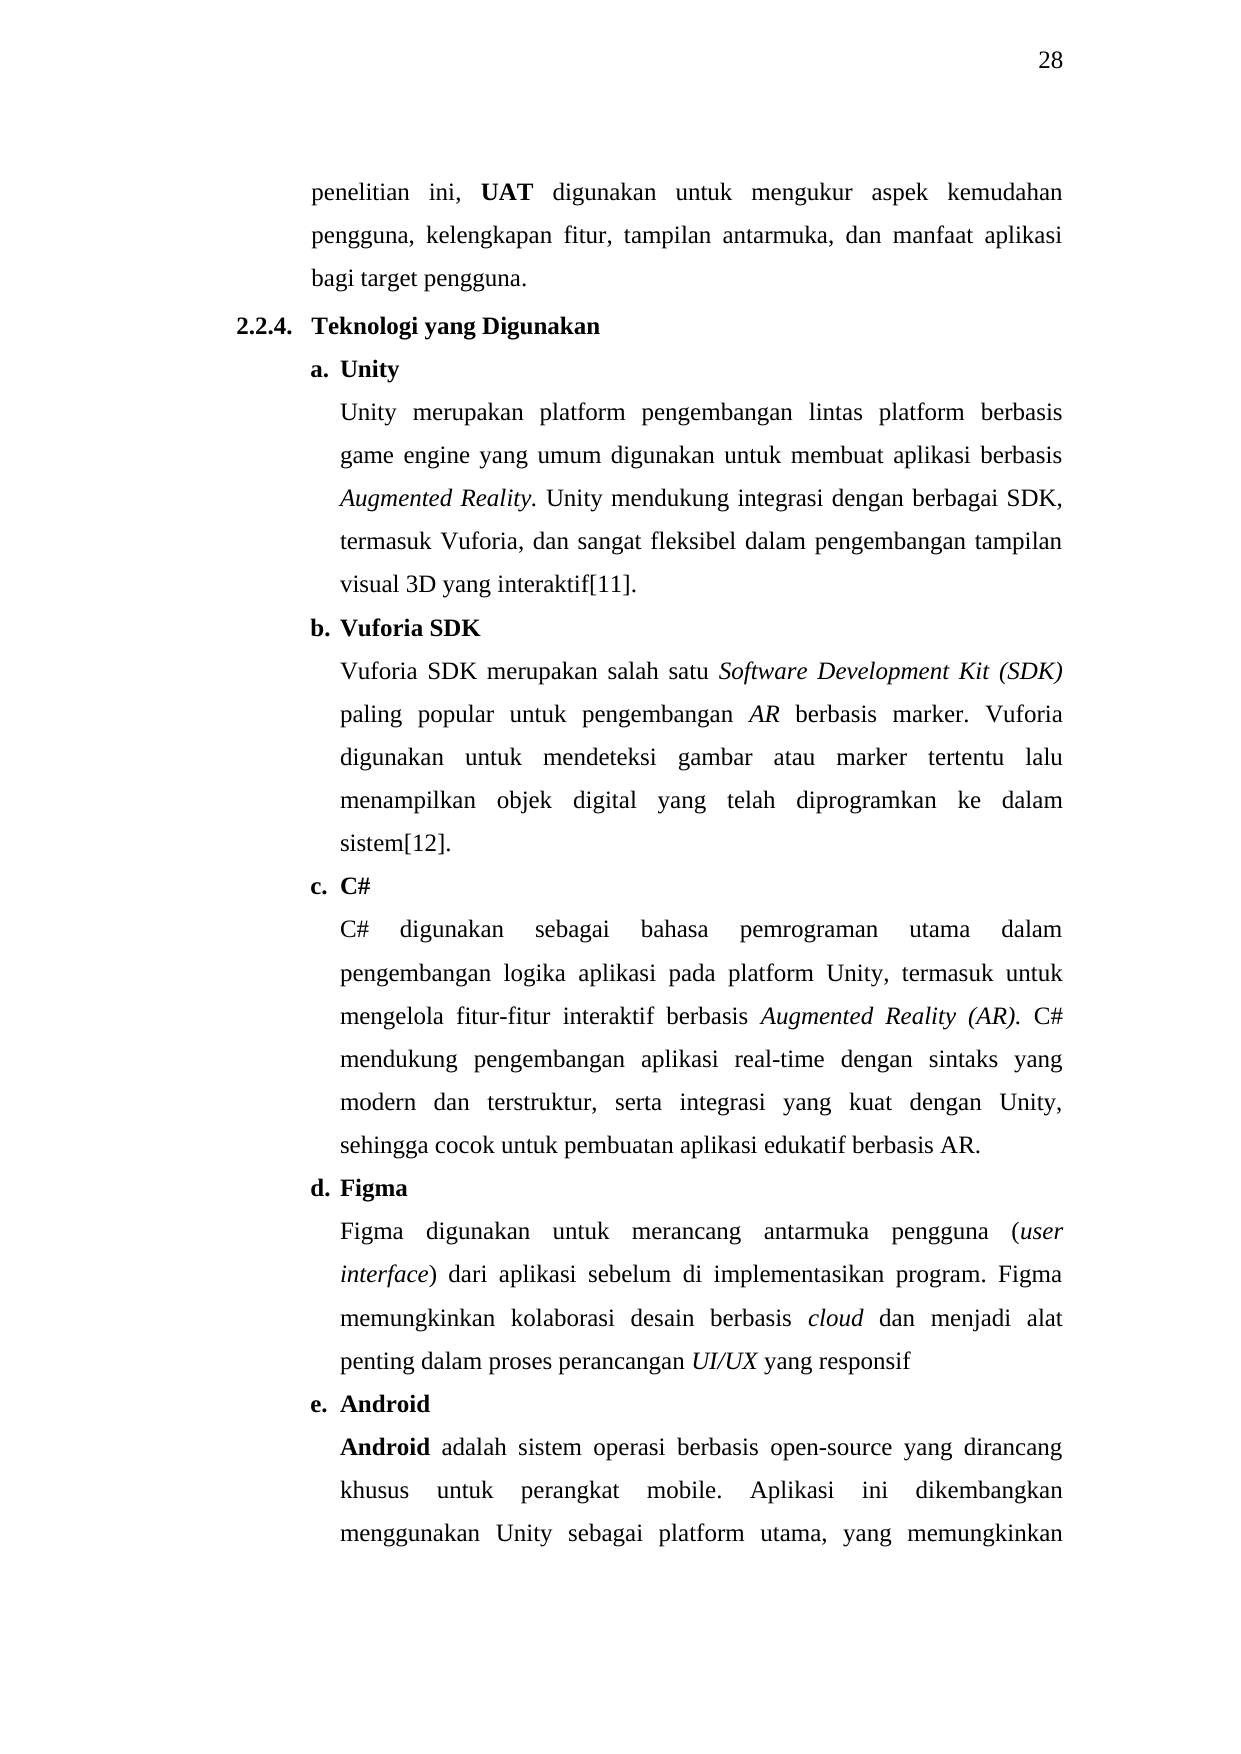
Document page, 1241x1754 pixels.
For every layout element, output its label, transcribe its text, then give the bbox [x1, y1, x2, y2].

list Unity [310, 354, 1063, 383]
list Figma [310, 1173, 1063, 1202]
list C# [310, 871, 1063, 900]
text Unity merupakan platform pengembangan lintas platform berbasis game engine yang umum digunakan untuk membuat aplikasi berbasis Augmented Reality. Unity mendukung integrasi dengan berbagai SDK, termasuk Vuforia, dan sangat fleksibel dalam pengembangan tampilan visual 3D yang interaktif[11]. [340, 397, 1063, 598]
text C# digunakan sebagai bahasa pemrograman utama dalam pengembangan logika aplikasi pada platform Unity, termasuk untuk mengelola fitur-fitur interaktif berbasis Augmented Reality (AR). C# mendukung pengembangan aplikasi real-time dengan sintaks yang modern dan terstruktur, serta integrasi yang kuat dengan Unity, sehingga cocok untuk pembuatan aplikasi edukatif berbasis AR. [340, 914, 1063, 1159]
list Vuforia SDK [310, 613, 1063, 641]
subtitle Teknologi yang Digunakan [236, 311, 1063, 339]
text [340, 1432, 1063, 1547]
text Vuforia SDK merupakan salah satu Software Development Kit (SDK) paling popular untuk pengembangan AR berbasis marker. Vuforia digunakan untuk mendeteksi gambar atau marker tertentu lalu menampilkan objek digital yang telah diprogramkan ke dalam sistem[12]. [340, 656, 1063, 857]
text Figma digunakan untuk merancang antarmuka pengguna (user interface) dari aplikasi sebelum di implementasikan program. Figma memungkinkan kolaborasi desain berbasis cloud dan menjadi alat penting dalam proses perancangan UI/UX yang responsif [340, 1216, 1063, 1374]
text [311, 177, 1063, 292]
list Android [310, 1389, 1063, 1418]
